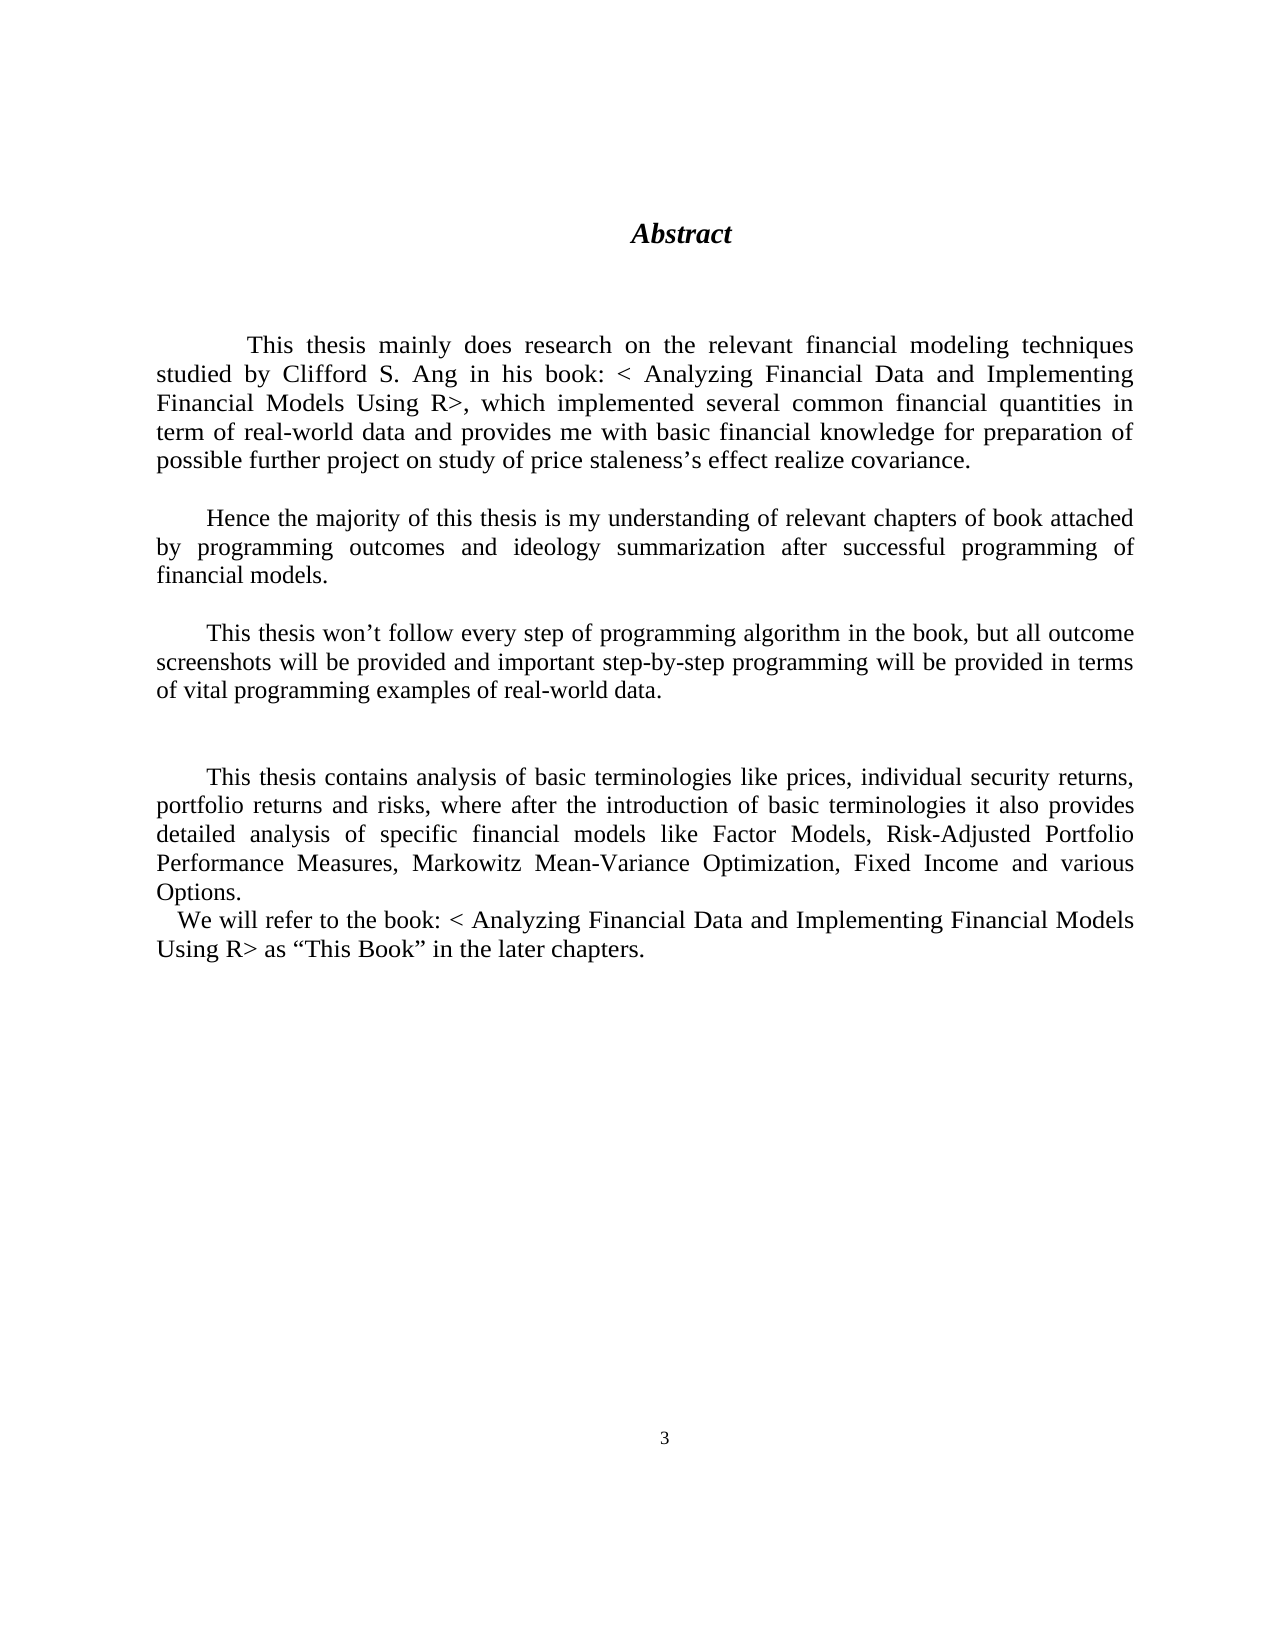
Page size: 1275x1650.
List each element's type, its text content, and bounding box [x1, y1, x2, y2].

subtitle Abstract [169, 217, 1135, 250]
text Hence the majority of this thesis is my understanding of relevant chapters of book attached by programming outcomes and ideology summarization after successful programming of financial models. [156, 503, 1135, 589]
text This thesis won’t follow every step of programming algorithm in the book, but all outcome screenshots will be provided and important step-by-step programming will be provided in terms of vital programming examples of real-world data. [156, 618, 1135, 704]
text This thesis contains analysis of basic terminologies like prices, individual security returns, portfolio returns and risks, where after the introduction of basic terminologies it also provides detailed analysis of specific financial models like Factor Models, Risk-Adjusted Portfolio Performance Measures, Markowitz Mean-Variance Optimization, Fixed Income and various Options. [156, 762, 1135, 906]
text This thesis mainly does research on the relevant financial modeling techniques studied by Clifford S. Ang in his book: < Analyzing Financial Data and Implementing Financial Models Using R>, which implemented several common financial quantities in term of real-world data and provides me with basic financial knowledge for preparation of possible further project on study of price staleness’s effect realize covariance. [156, 331, 1135, 474]
text We will refer to the book: < Analyzing Financial Data and Implementing Financial Models Using R> as “This Book” in the later chapters. [156, 906, 1135, 963]
